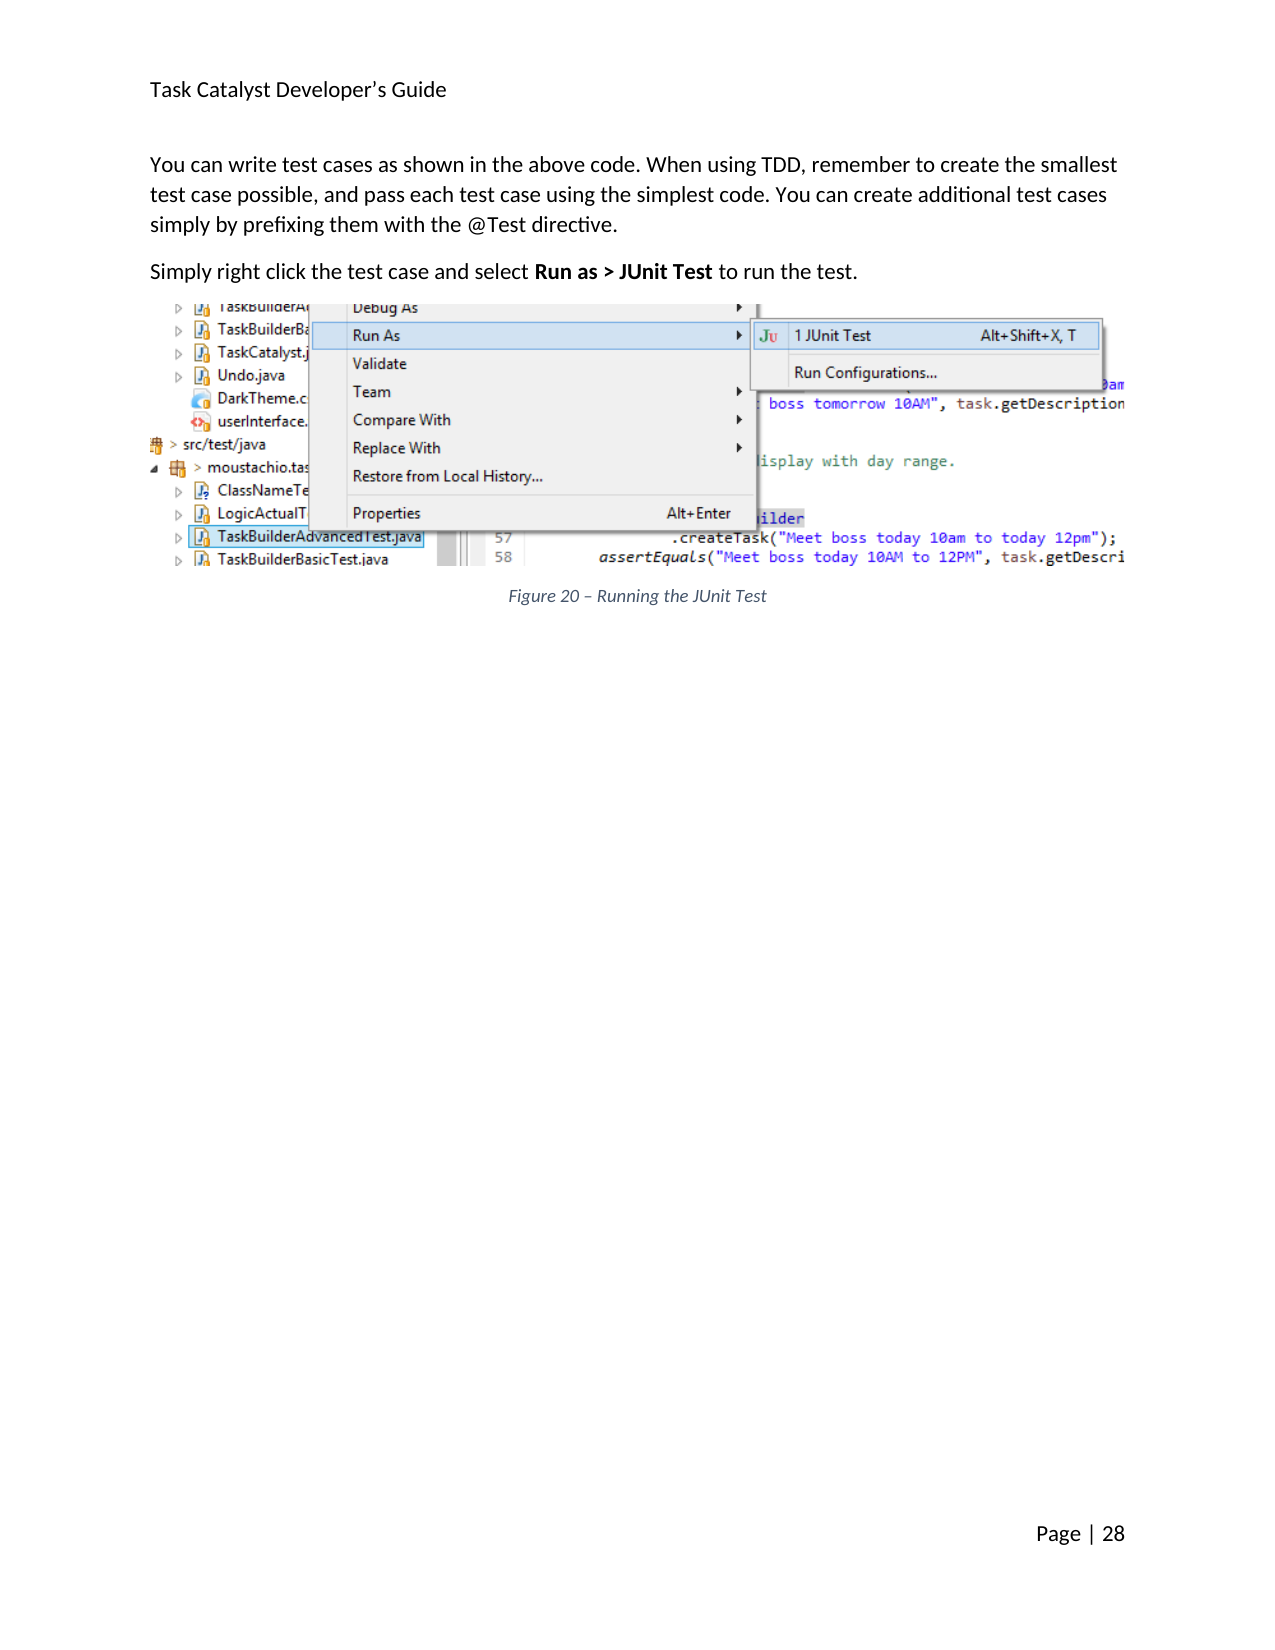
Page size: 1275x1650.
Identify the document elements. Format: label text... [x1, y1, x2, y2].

text You can write test cases as shown in the above code. When using TDD, remember to create the smallest test case possible, and pass each test case using the simplest code. You can create additional test cases simply by prefixing them with the @Test directive. [150, 150, 1125, 238]
picture [150, 304, 1125, 566]
text Simply right click the test case and select Run as > JUnit Test to run the test. [150, 257, 1125, 285]
